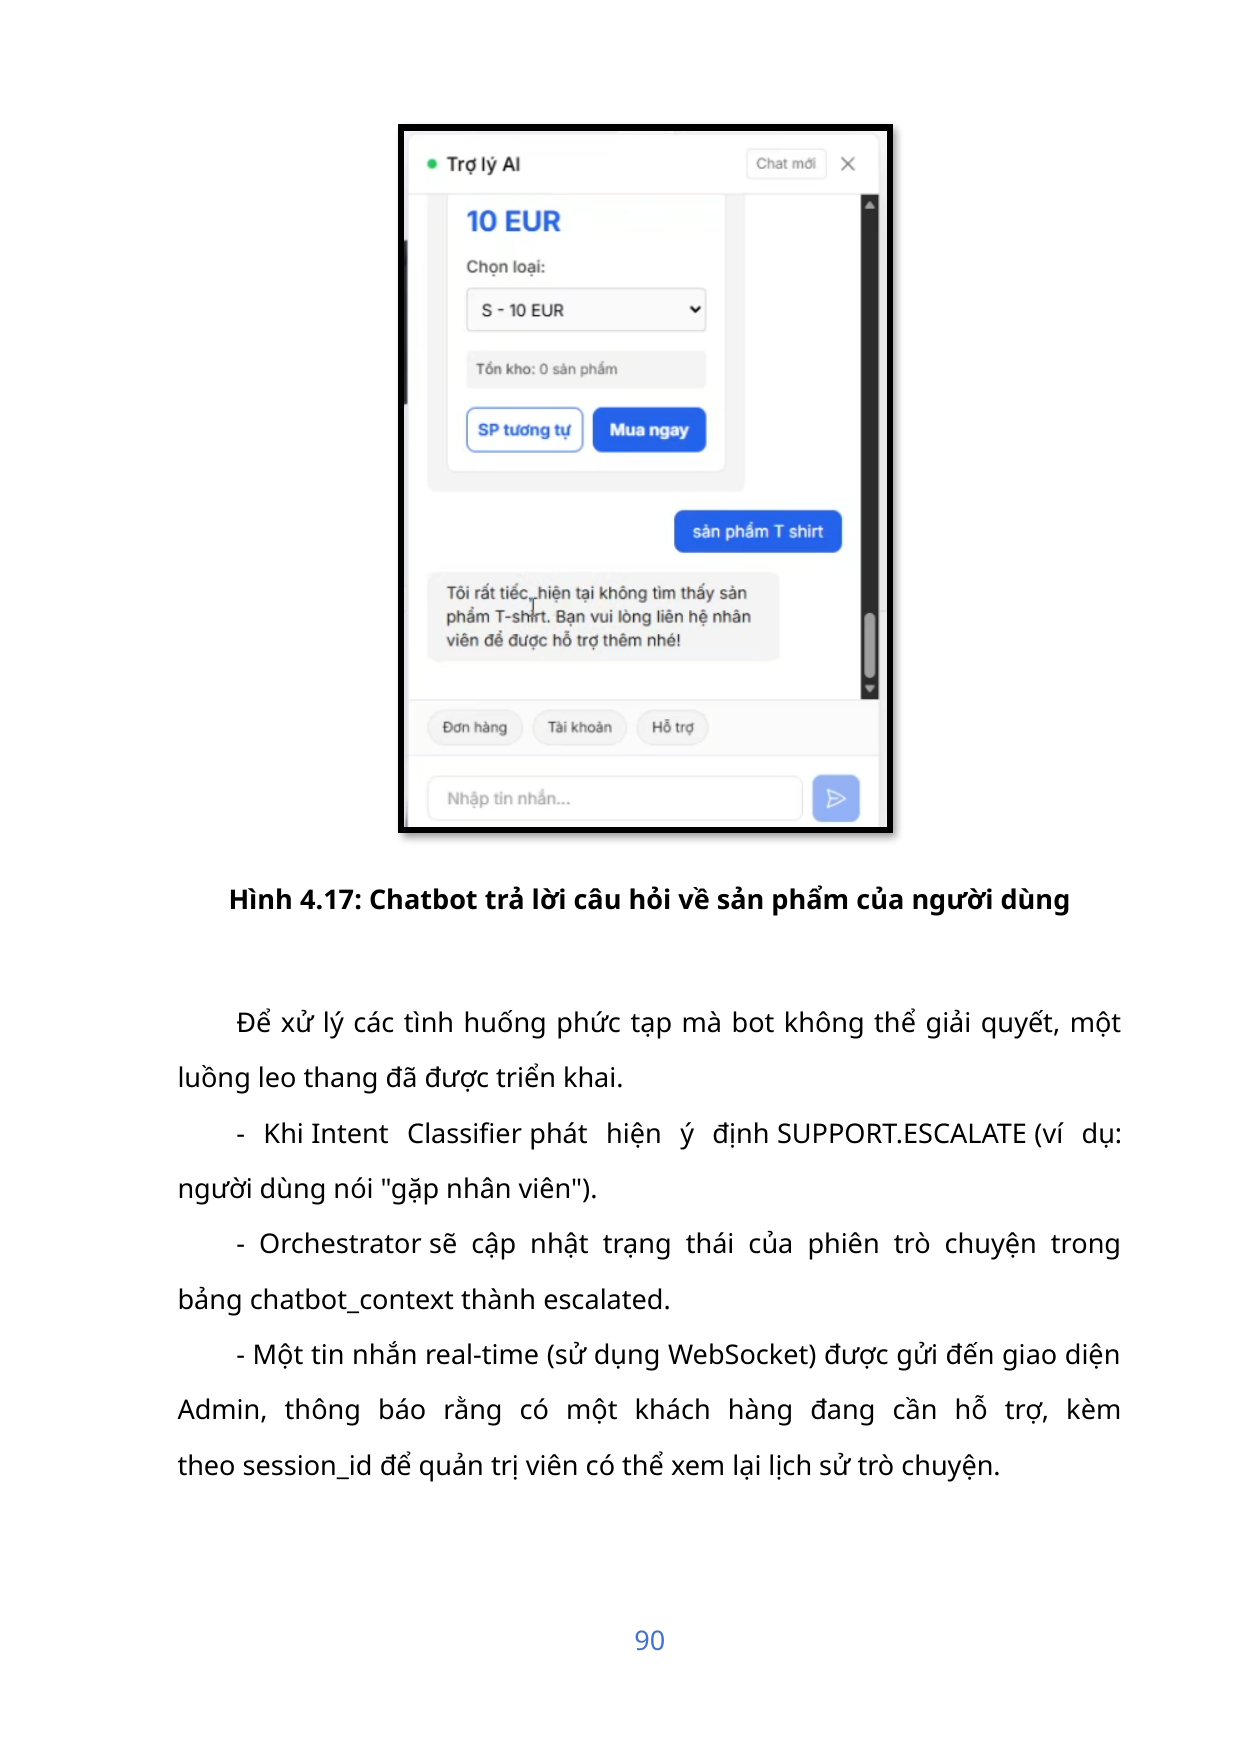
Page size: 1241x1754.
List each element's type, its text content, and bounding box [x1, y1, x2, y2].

text Để xử lý các tình huống phức tạp mà bot không thể giải quyết, một luồng leo thang đã được triển khai. [177, 1004, 1122, 1096]
text - Orchestrator sẽ cập nhật trạng thái của phiên trò chuyện trong bảng chatbot_context thành escalated. [177, 1225, 1122, 1317]
text - Một tin nhắn real-time (sử dụng WebSocket) được gửi đến giao diện Admin, thông báo rằng có một khách hàng đang cần hỗ trợ, kèm theo session_id để quản trị viên có thể xem lại lịch sử trò chuyện. [177, 1336, 1122, 1483]
picture [404, 131, 887, 827]
text Hình 4.17: Chatbot trả lời câu hỏi về sản phẩm của người dùng [177, 881, 1122, 917]
text - Khi Intent Classifier phát hiện ý định SUPPORT.ESCALATE (ví dụ: người dùng nói "gặp nhân viên"). [177, 1114, 1122, 1206]
